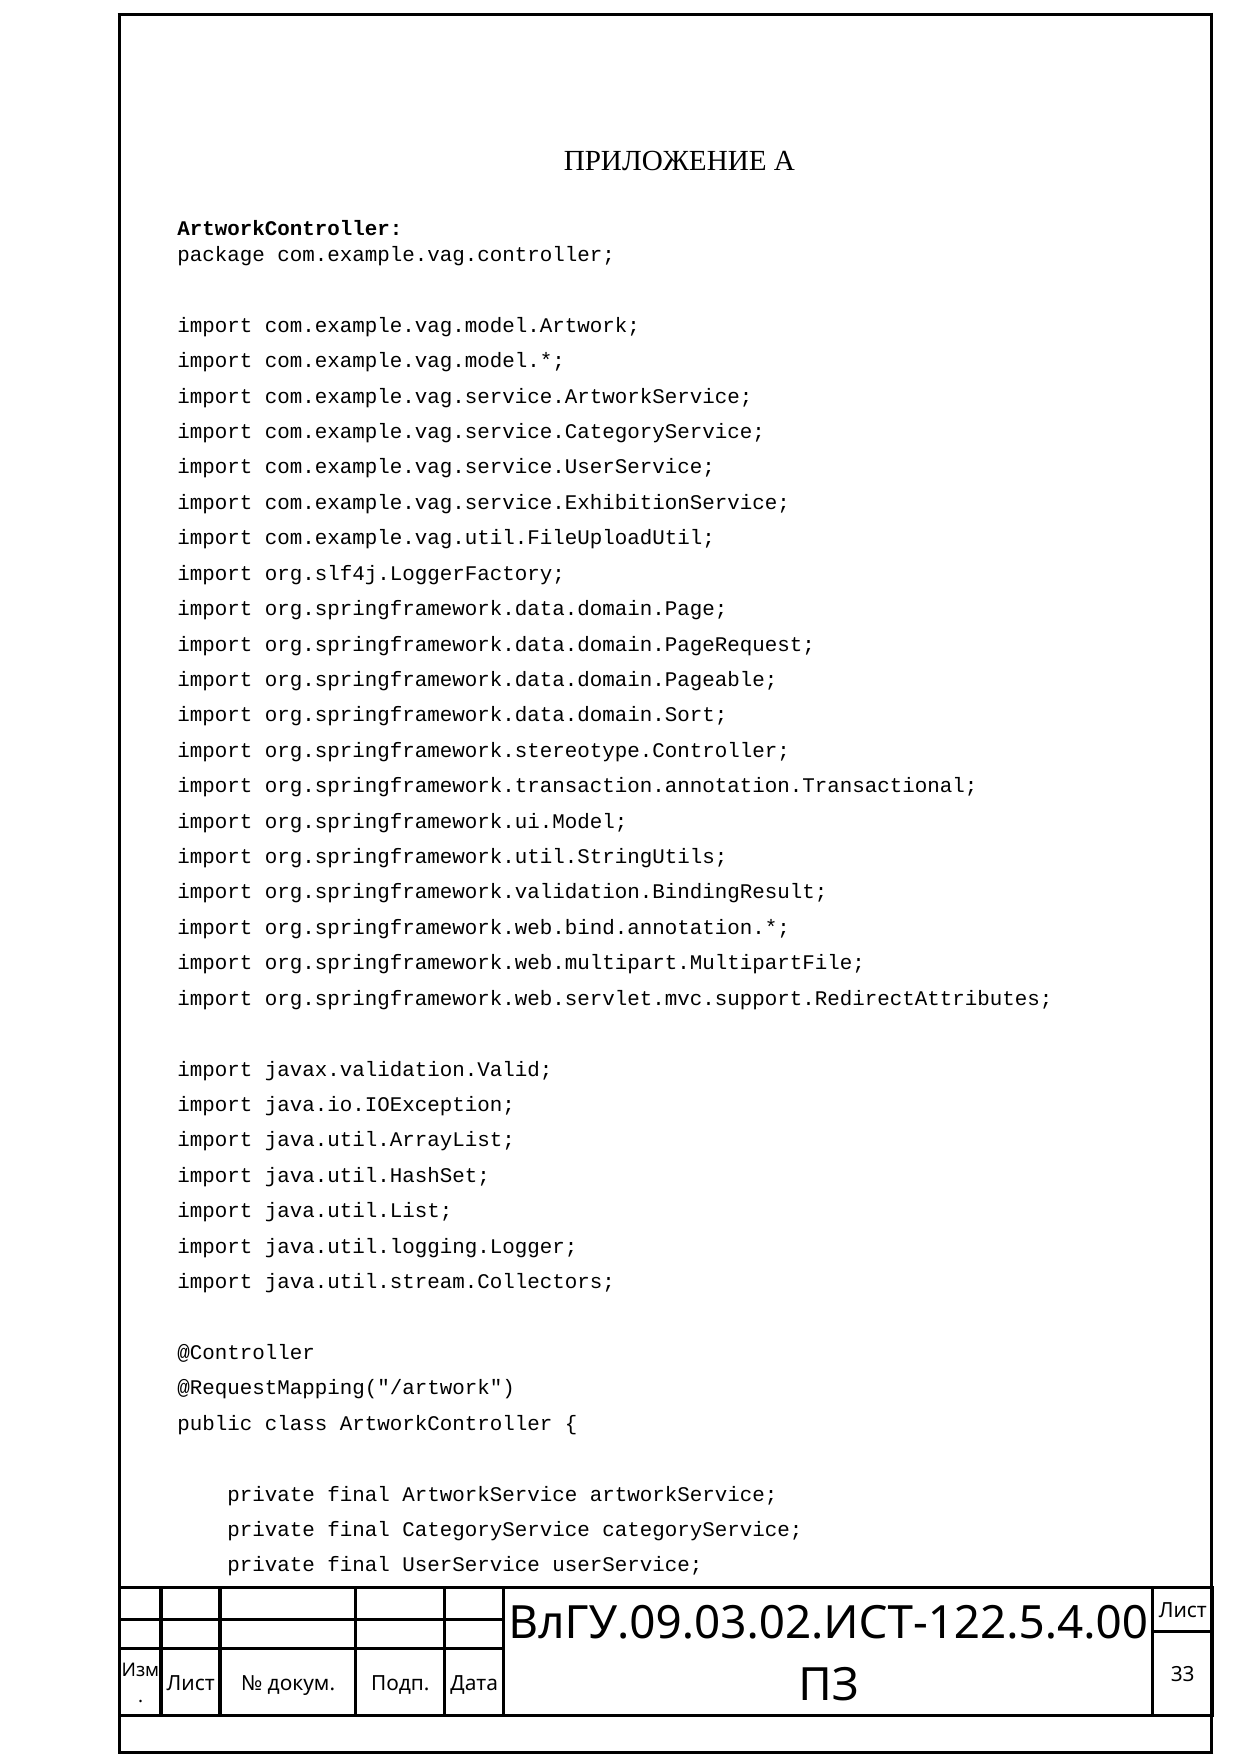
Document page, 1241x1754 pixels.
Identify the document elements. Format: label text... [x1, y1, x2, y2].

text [177, 244, 1181, 1578]
subtitle ПРИЛОЖЕНИЕ А [177, 143, 1181, 177]
text ArtworkController: [177, 218, 1181, 242]
